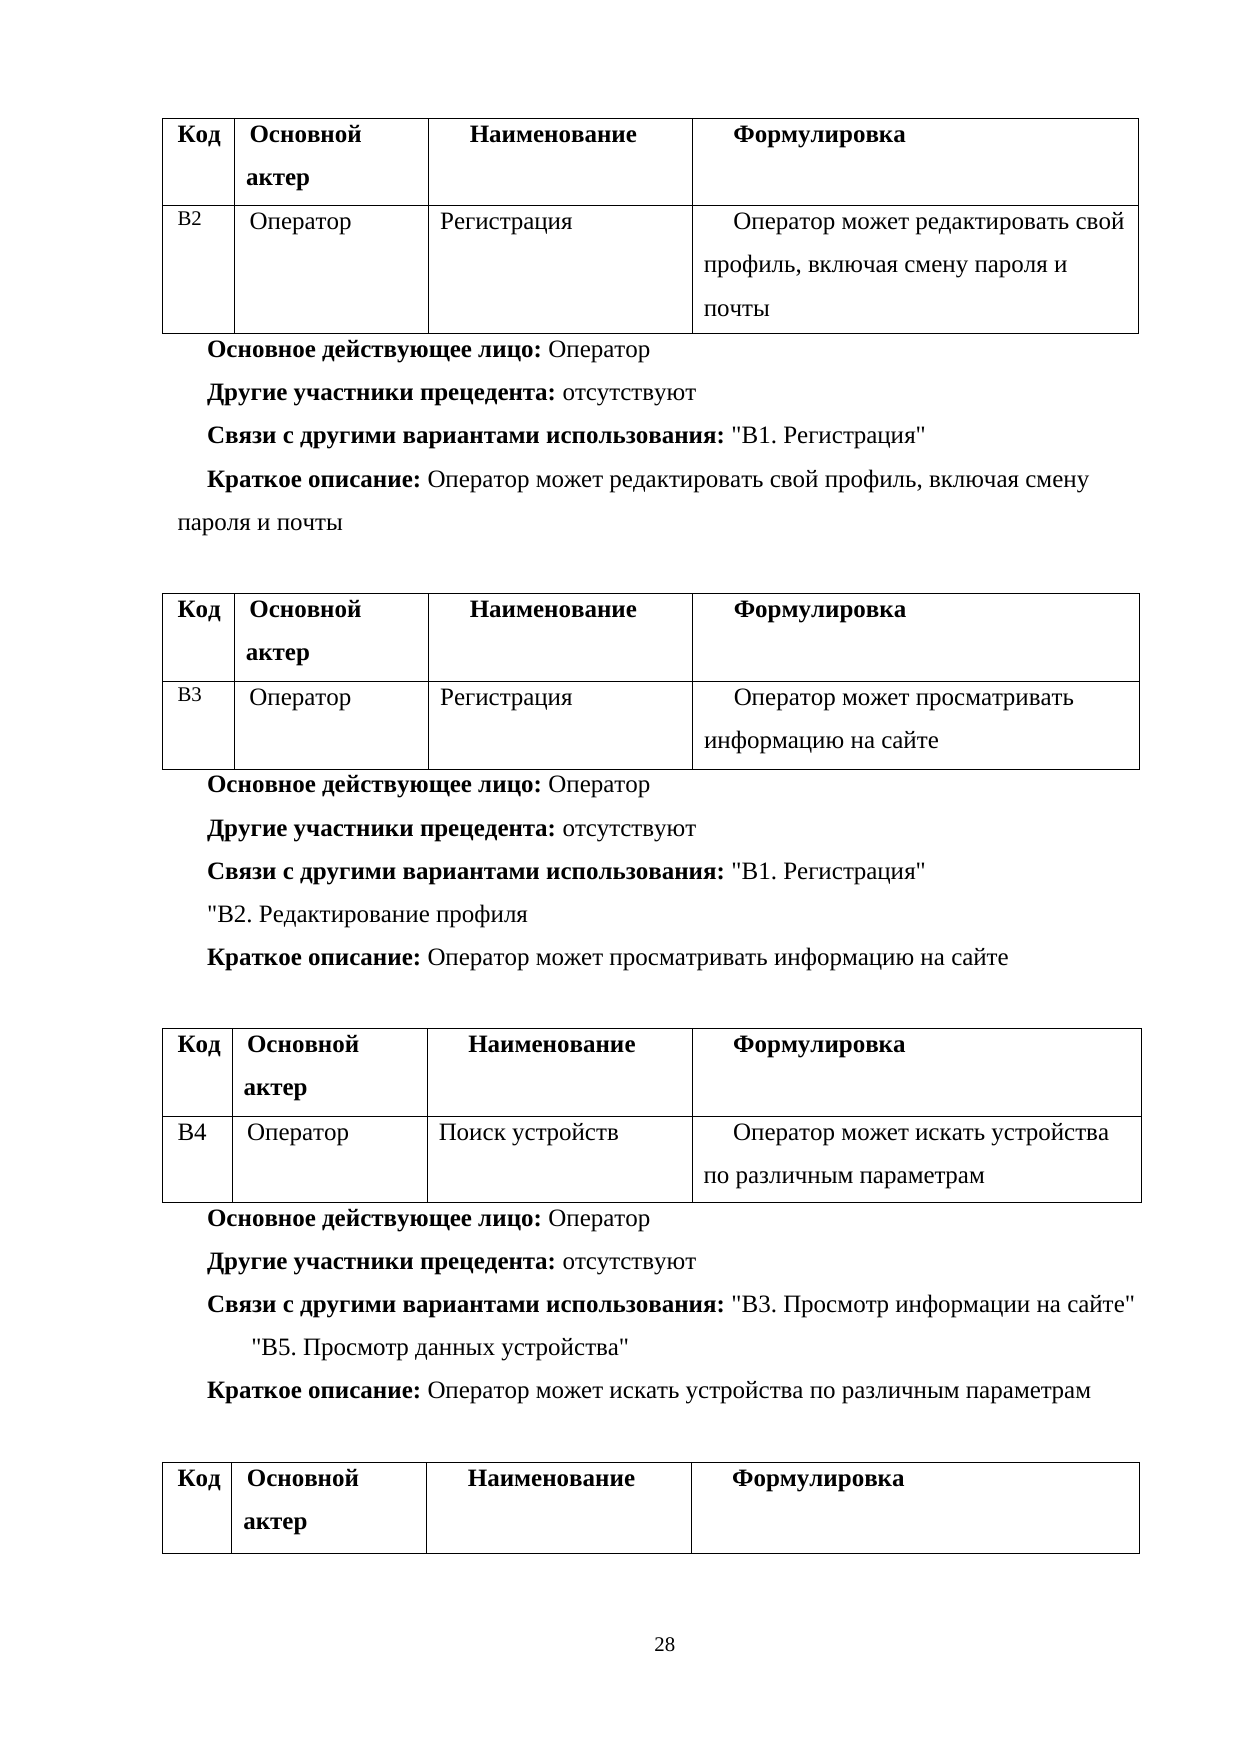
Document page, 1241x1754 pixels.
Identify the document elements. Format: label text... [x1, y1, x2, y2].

table_header Код [163, 1463, 231, 1553]
table_header Основной актер [235, 594, 428, 681]
table_header Наименование [429, 594, 692, 681]
table_cell Регистрация [429, 682, 692, 768]
table_cell Оператор может искать устройства по различным параметрам [693, 1117, 1141, 1202]
text Краткое описание: Оператор может просматривать информацию на сайте [177, 942, 1152, 971]
text Связи с другими вариантами использования: "B1. Регистрация" [177, 421, 1152, 449]
table_header Основной актер [232, 1463, 426, 1553]
text Основное действующее лицо: Оператор [177, 769, 1152, 798]
text Другие участники прецедента: отсутствуют [177, 813, 1152, 841]
table_header Код [163, 119, 234, 205]
text "B2. Редактирование профиля [177, 899, 1152, 928]
table_header Код [163, 1029, 232, 1116]
text Краткое описание: Оператор может редактировать свой профиль, включая смену пароля и почты [177, 464, 1152, 536]
table_cell Оператор [235, 206, 428, 333]
table_header Наименование [429, 119, 692, 205]
table_header Основной актер [233, 1029, 427, 1116]
text Связи с другими вариантами использования: "B1. Регистрация" [177, 856, 1152, 884]
text Основное действующее лицо: Оператор [177, 334, 1152, 363]
text Основное действующее лицо: Оператор [177, 1203, 1152, 1232]
table_header Наименование [428, 1029, 692, 1116]
table_cell B2 [163, 206, 234, 333]
table_header Формулировка [692, 1463, 1139, 1553]
table_cell Оператор [233, 1117, 427, 1202]
table_cell Оператор может редактировать свой профиль, включая смену пароля и почты [693, 206, 1138, 333]
table_header Код [163, 594, 234, 681]
table_header Формулировка [693, 119, 1138, 205]
text Краткое описание: Оператор может искать устройства по различным параметрам [177, 1376, 1152, 1404]
table_header Наименование [427, 1463, 691, 1553]
text Другие участники прецедента: отсутствуют [177, 377, 1152, 406]
table_cell B4 [163, 1117, 232, 1202]
table_header Основной актер [235, 119, 428, 205]
table_header Формулировка [693, 594, 1139, 681]
table_header Формулировка [693, 1029, 1141, 1116]
text Другие участники прецедента: отсутствуют [177, 1246, 1152, 1275]
table_cell Оператор [235, 682, 428, 768]
table_cell Оператор может просматривать информацию на сайте [693, 682, 1139, 768]
table_cell B3 [163, 682, 234, 768]
table_cell Регистрация [429, 206, 692, 333]
text Связи с другими вариантами использования: "B3. Просмотр информации на сайте" "B5. Просмотр данных устройства" [177, 1289, 1152, 1361]
table_cell Поиск устройств [428, 1117, 692, 1202]
